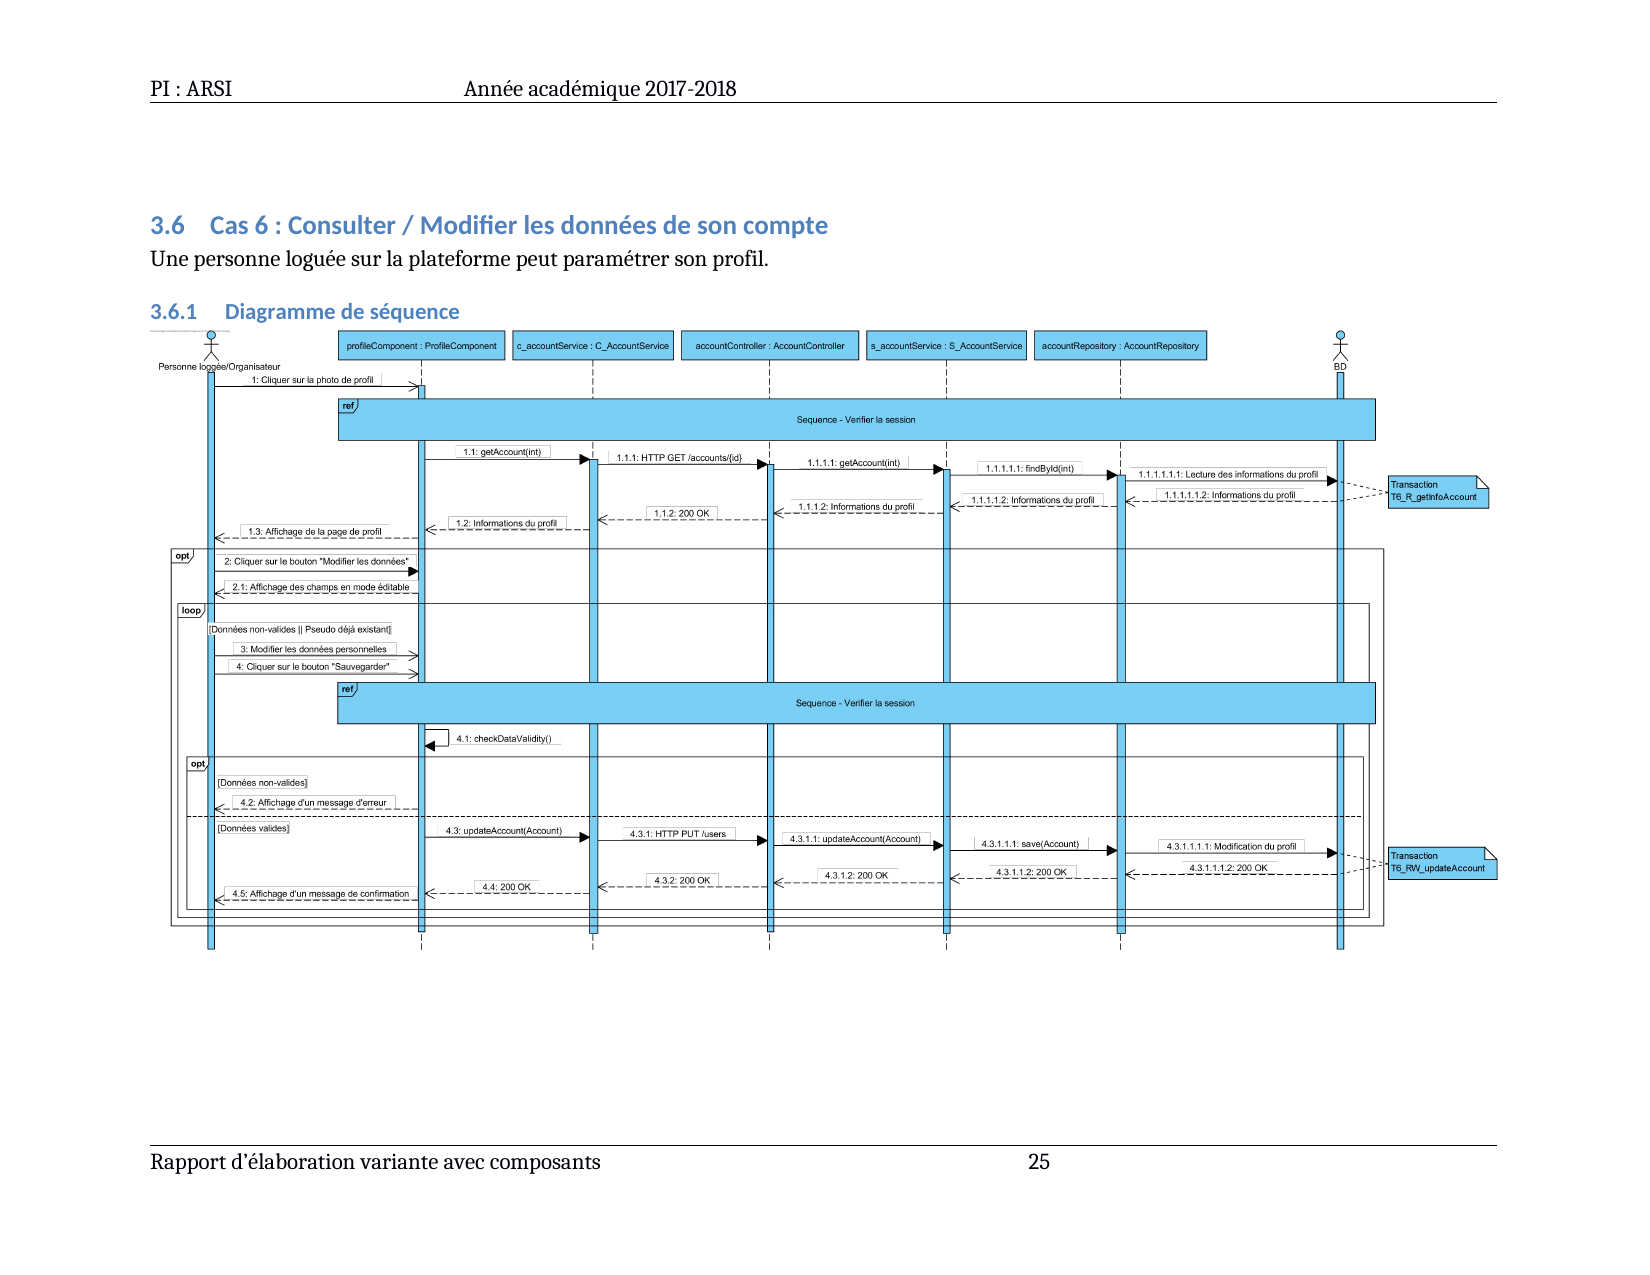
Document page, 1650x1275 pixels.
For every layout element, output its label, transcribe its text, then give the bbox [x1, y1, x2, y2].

text Une personne loguée sur la plateforme peut paramétrer son profil. [150, 246, 1500, 273]
subtitle Diagramme de séquence [150, 297, 1500, 325]
picture [150, 329, 1500, 953]
subtitle Cas 6 : Consulter / Modifier les données de son compte [150, 208, 1500, 241]
